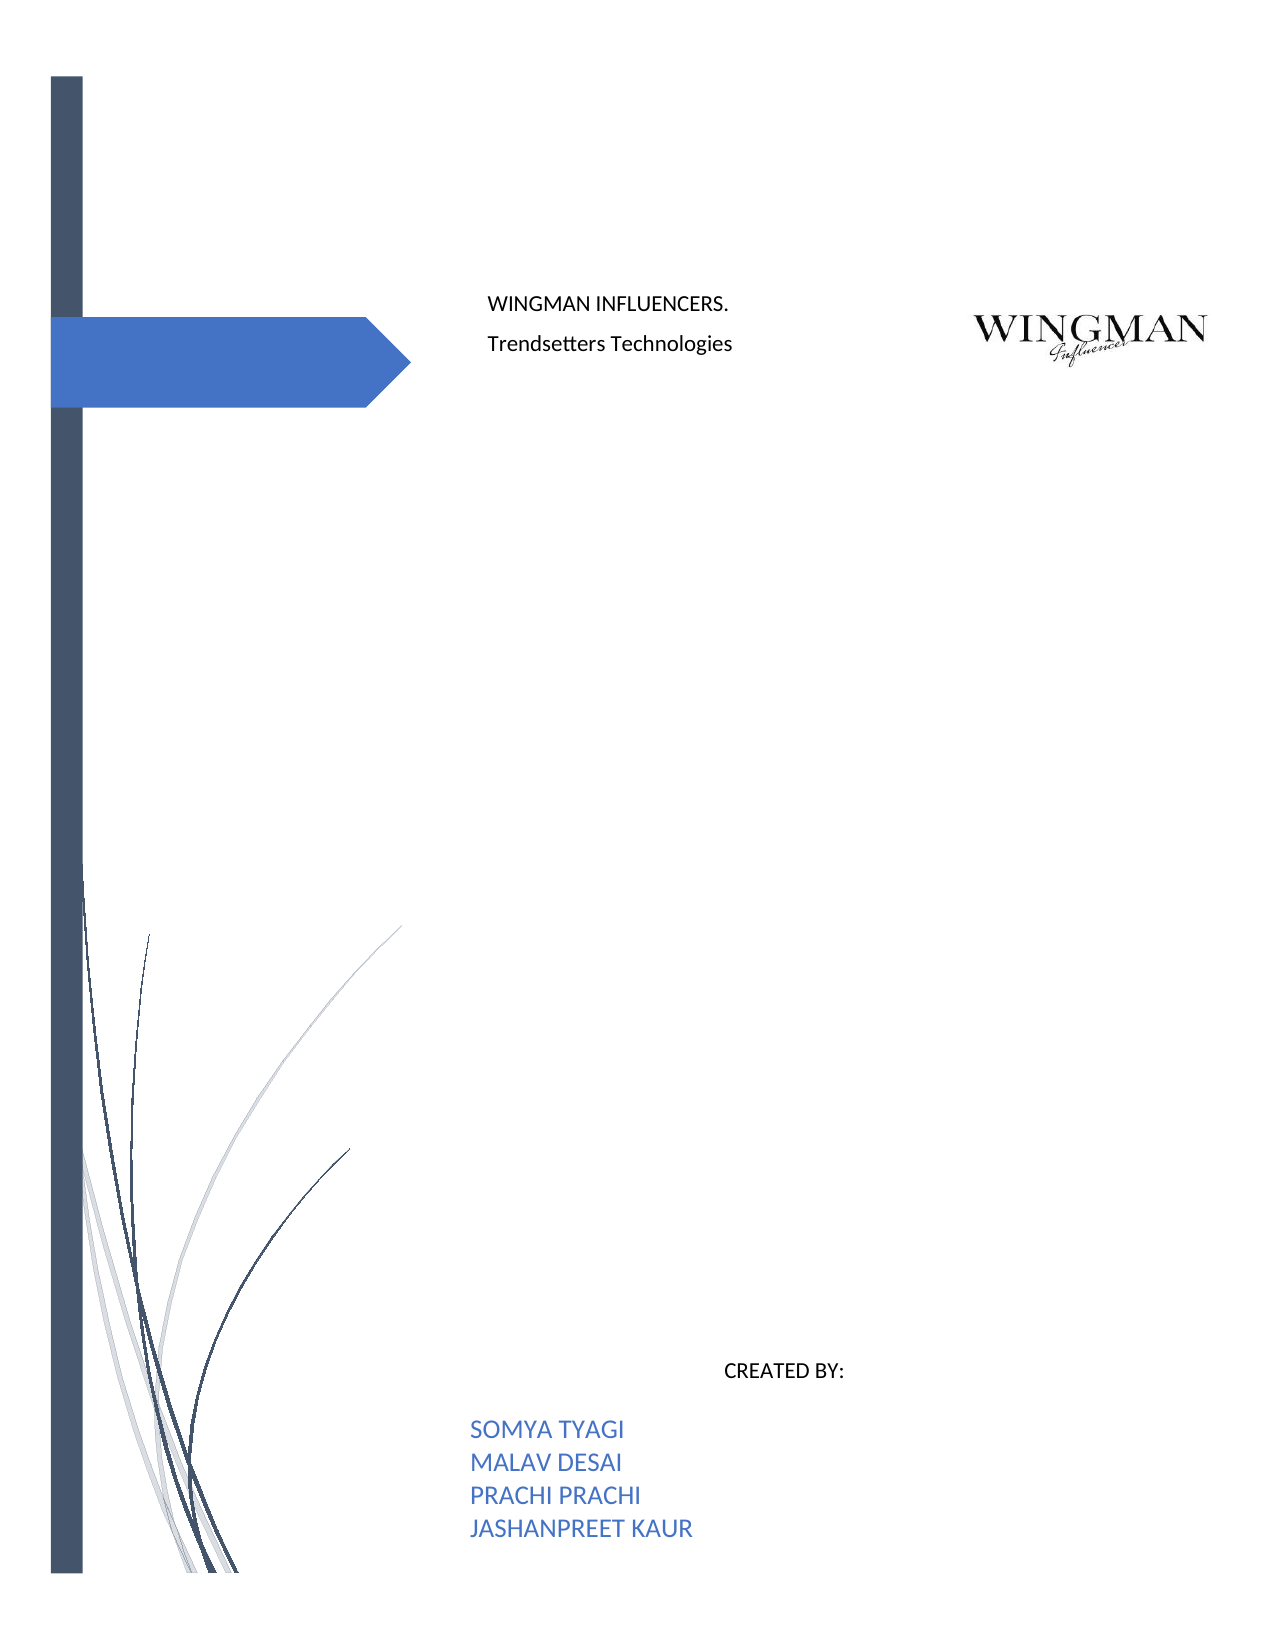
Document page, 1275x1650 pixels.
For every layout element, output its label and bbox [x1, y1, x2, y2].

picture [952, 237, 1228, 447]
